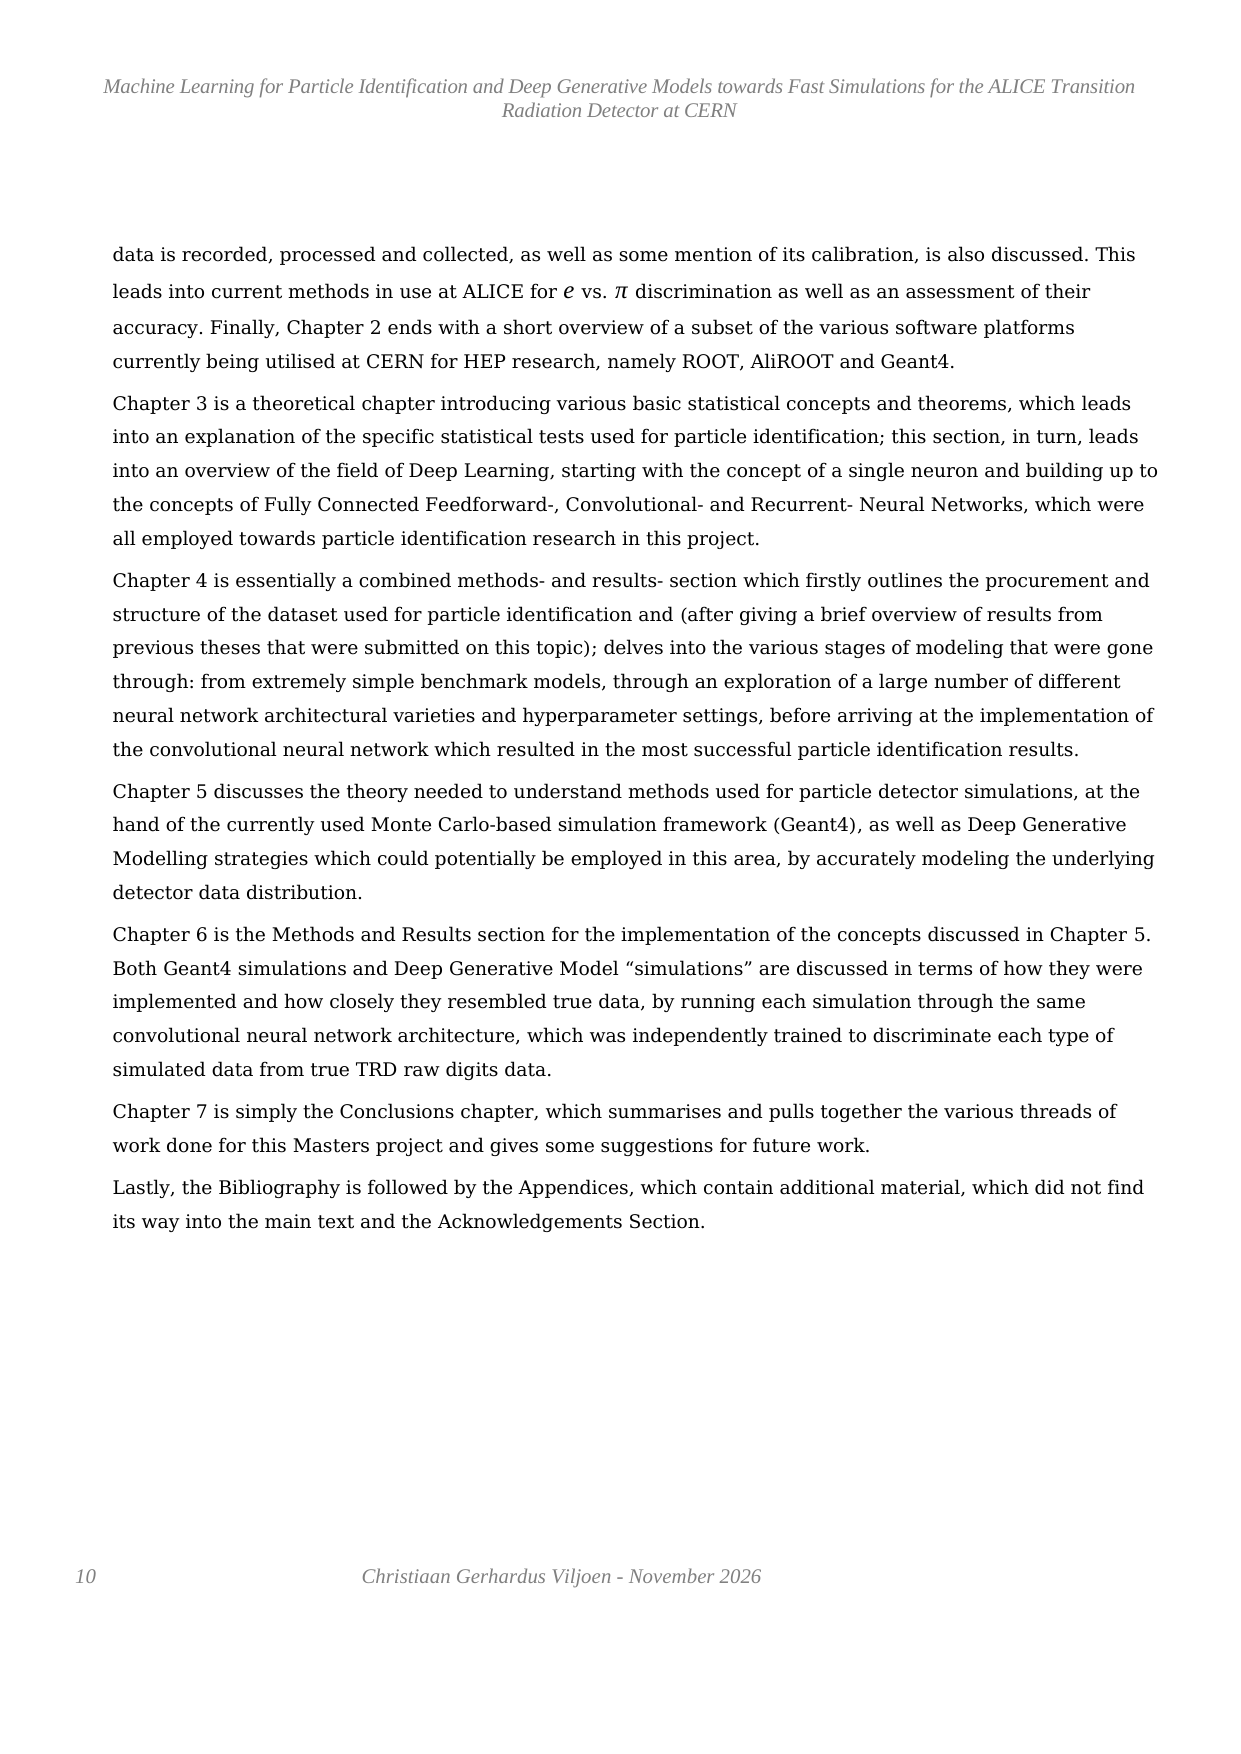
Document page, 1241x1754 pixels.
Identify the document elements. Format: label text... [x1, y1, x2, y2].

text Chapter 6 is the Methods and Results section for the implementation of the concepts discussed in Chapter 5. Both Geant4 simulations and Deep Generative Model “simulations” are discussed in terms of how they were implemented and how closely they resembled true data, by running each simulation through the same convolutional neural network architecture, which was independently trained to discriminate each type of simulated data from true TRD raw digits data. [112, 923, 1165, 1080]
text Chapter 5 discusses the theory needed to understand methods used for particle detector simulations, at the hand of the currently used Monte Carlo-based simulation framework (Geant4), as well as Deep Generative Modelling strategies which could potentially be employed in this area, by accurately modeling the underlying detector data distribution. [112, 779, 1165, 903]
text Chapter 3 is a theoretical chapter introducing various basic statistical concepts and theorems, which leads into an explanation of the specific statistical tests used for particle identification; this section, in turn, leads into an overview of the field of Deep Learning, starting with the concept of a single neuron and building up to the concepts of Fully Connected Feedforward-, Convolutional- and Recurrent- Neural Networks, which were all employed towards particle identification research in this project. [112, 392, 1165, 549]
text Lastly, the Bibliography is followed by the Appendices, which contain additional material, which did not find its way into the main text and the Acknowledgements Section. [112, 1176, 1165, 1232]
text Chapter 7 is simply the Conclusions chapter, which summarises and pulls together the various threads of work done for this Masters project and gives some suggestions for future work. [112, 1100, 1165, 1156]
text Chapter 4 is essentially a combined methods- and results- section which firstly outlines the procurement and structure of the dataset used for particle identification and (after giving a brief overview of results from previous theses that were submitted on this topic); delves into the various stages of modeling that were gone through: from extremely simple benchmark models, through an exploration of a large number of different neural network architectural varieties and hyperparameter settings, before arriving at the implementation of the convolutional neural network which resulted in the most successful particle identification results. [112, 569, 1165, 760]
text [112, 243, 1165, 372]
